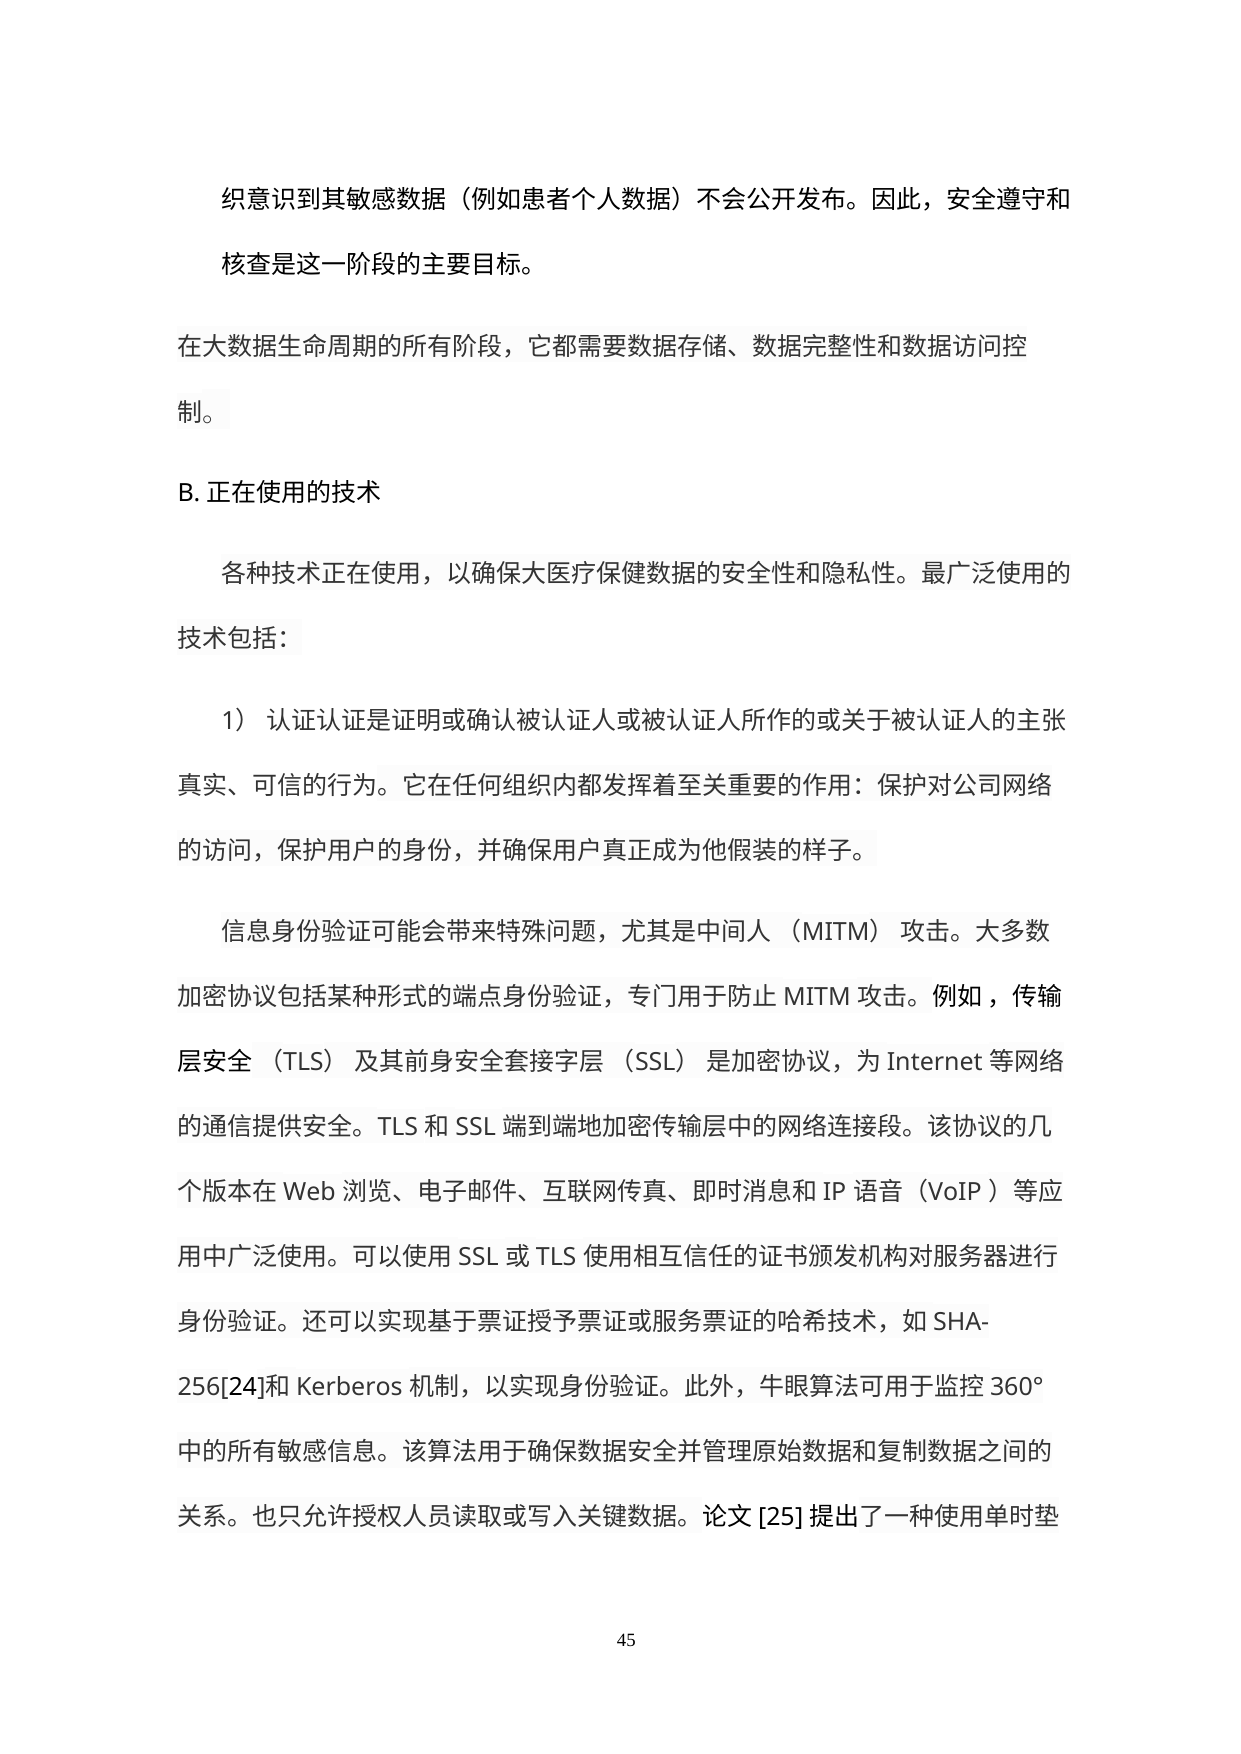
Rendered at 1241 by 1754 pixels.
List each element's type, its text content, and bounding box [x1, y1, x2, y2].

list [177, 897, 1075, 1547]
list 在大数据生命周期的所有阶段，它都需要数据存储、数据完整性和数据访问控制。 [177, 312, 1075, 442]
list 认证认证是证明或确认被认证人或被认证人所作的或关于被认证人的主张真实、可信的行为。它在任何组织内都发挥着至关重要的作用：保护对公司网络的访问，保护用户的身份，并确保用户真正成为他假装的样子。 [177, 686, 1075, 881]
list 各种技术正在使用，以确保大医疗保健数据的安全性和隐私性。最广泛使用的技术包括： [177, 539, 1075, 669]
list 正在使用的技术 [177, 458, 1075, 523]
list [177, 165, 1075, 295]
